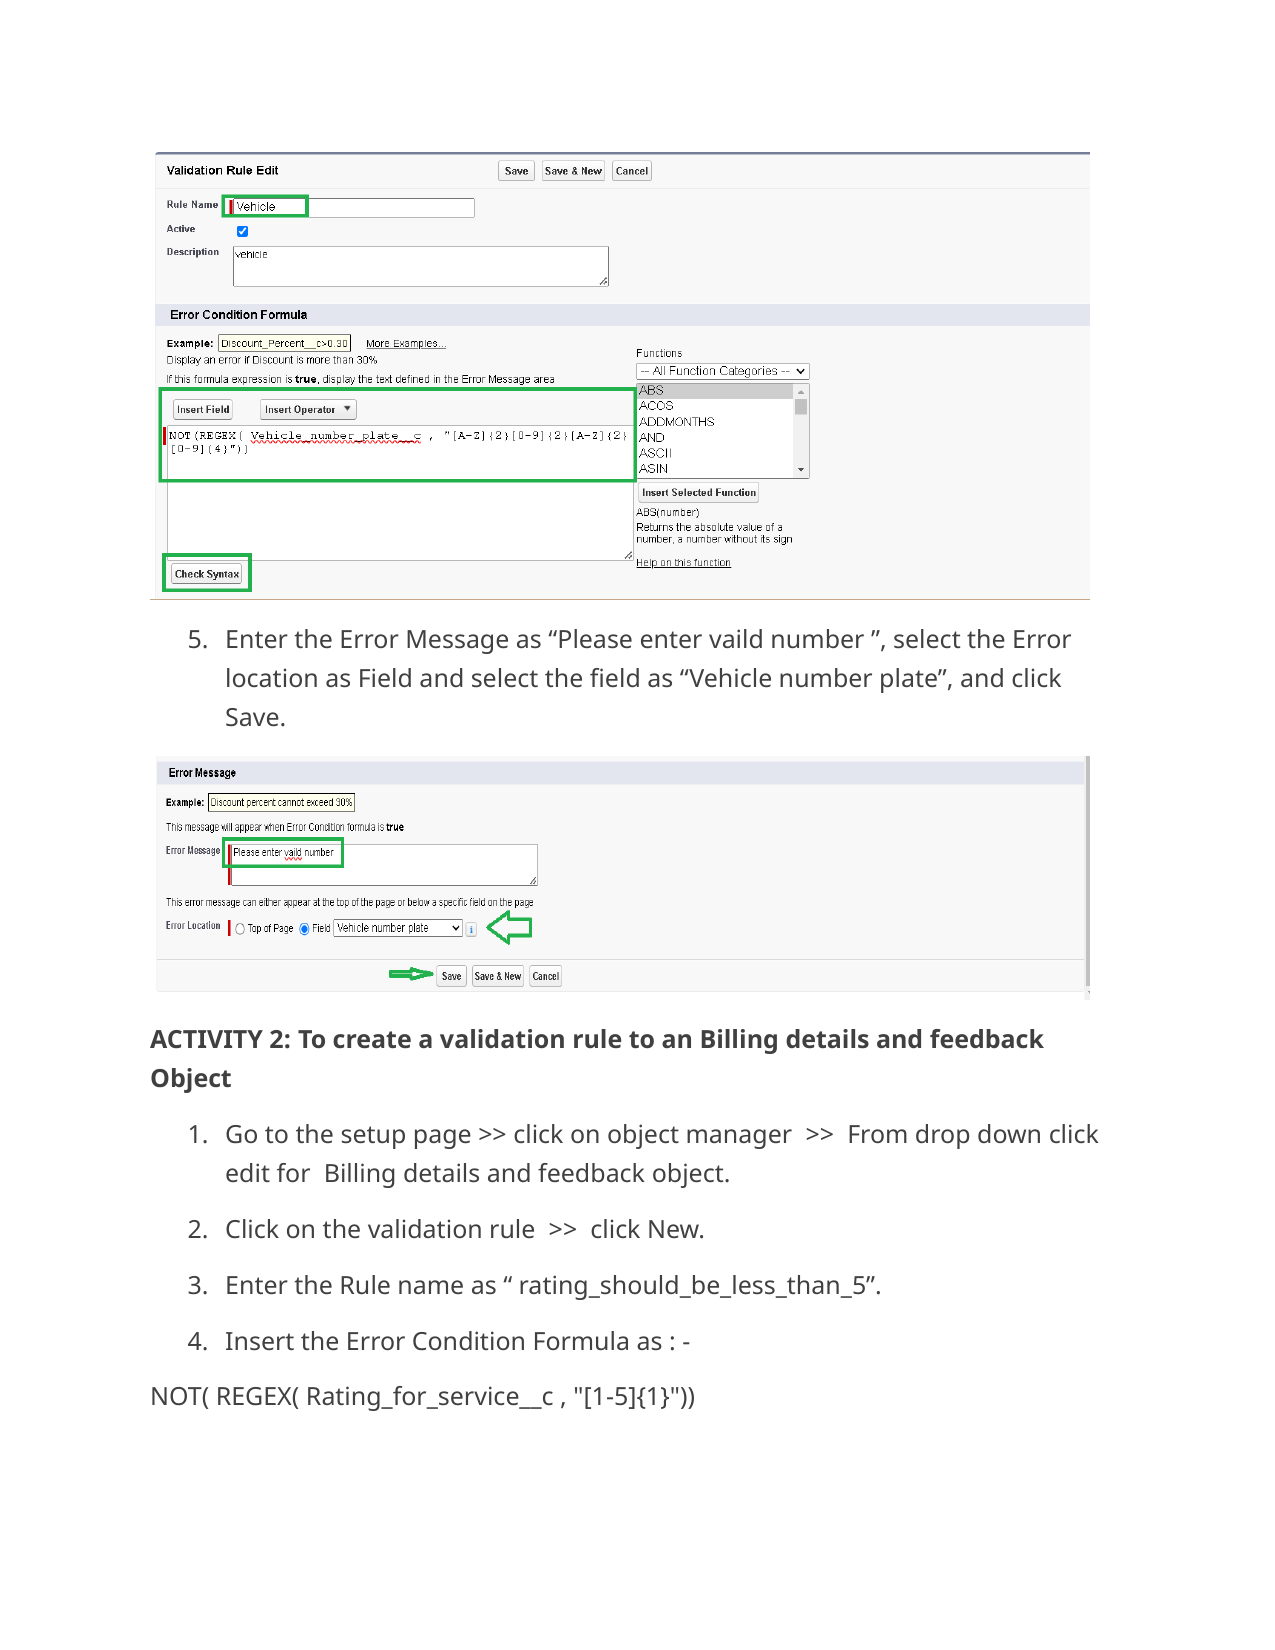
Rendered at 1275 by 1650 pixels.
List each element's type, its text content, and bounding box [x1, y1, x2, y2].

text ACTIVITY 2: To create a validation rule to an Billing details and feedback Object [150, 1021, 1125, 1095]
picture [150, 756, 1090, 1000]
list Click on the validation rule >> click New. [187, 1211, 1125, 1246]
picture [150, 150, 1090, 600]
text NOT( REGEX( Rating_for_service__c , "[1-5]{1}")) [150, 1379, 1125, 1413]
list Insert the Error Condition Formula as : - [187, 1323, 1125, 1357]
list Enter the Error Message as “Please enter vaild number ”, select the Error location as Field and select the field as “Vehicle number plate”, and click Save. [187, 622, 1125, 734]
list Go to the setup page >> click on object manager >> From drop down click edit for Billing details and feedback object. [187, 1116, 1125, 1190]
list Enter the Rule name as “ rating_should_be_less_than_5”. [187, 1267, 1125, 1301]
